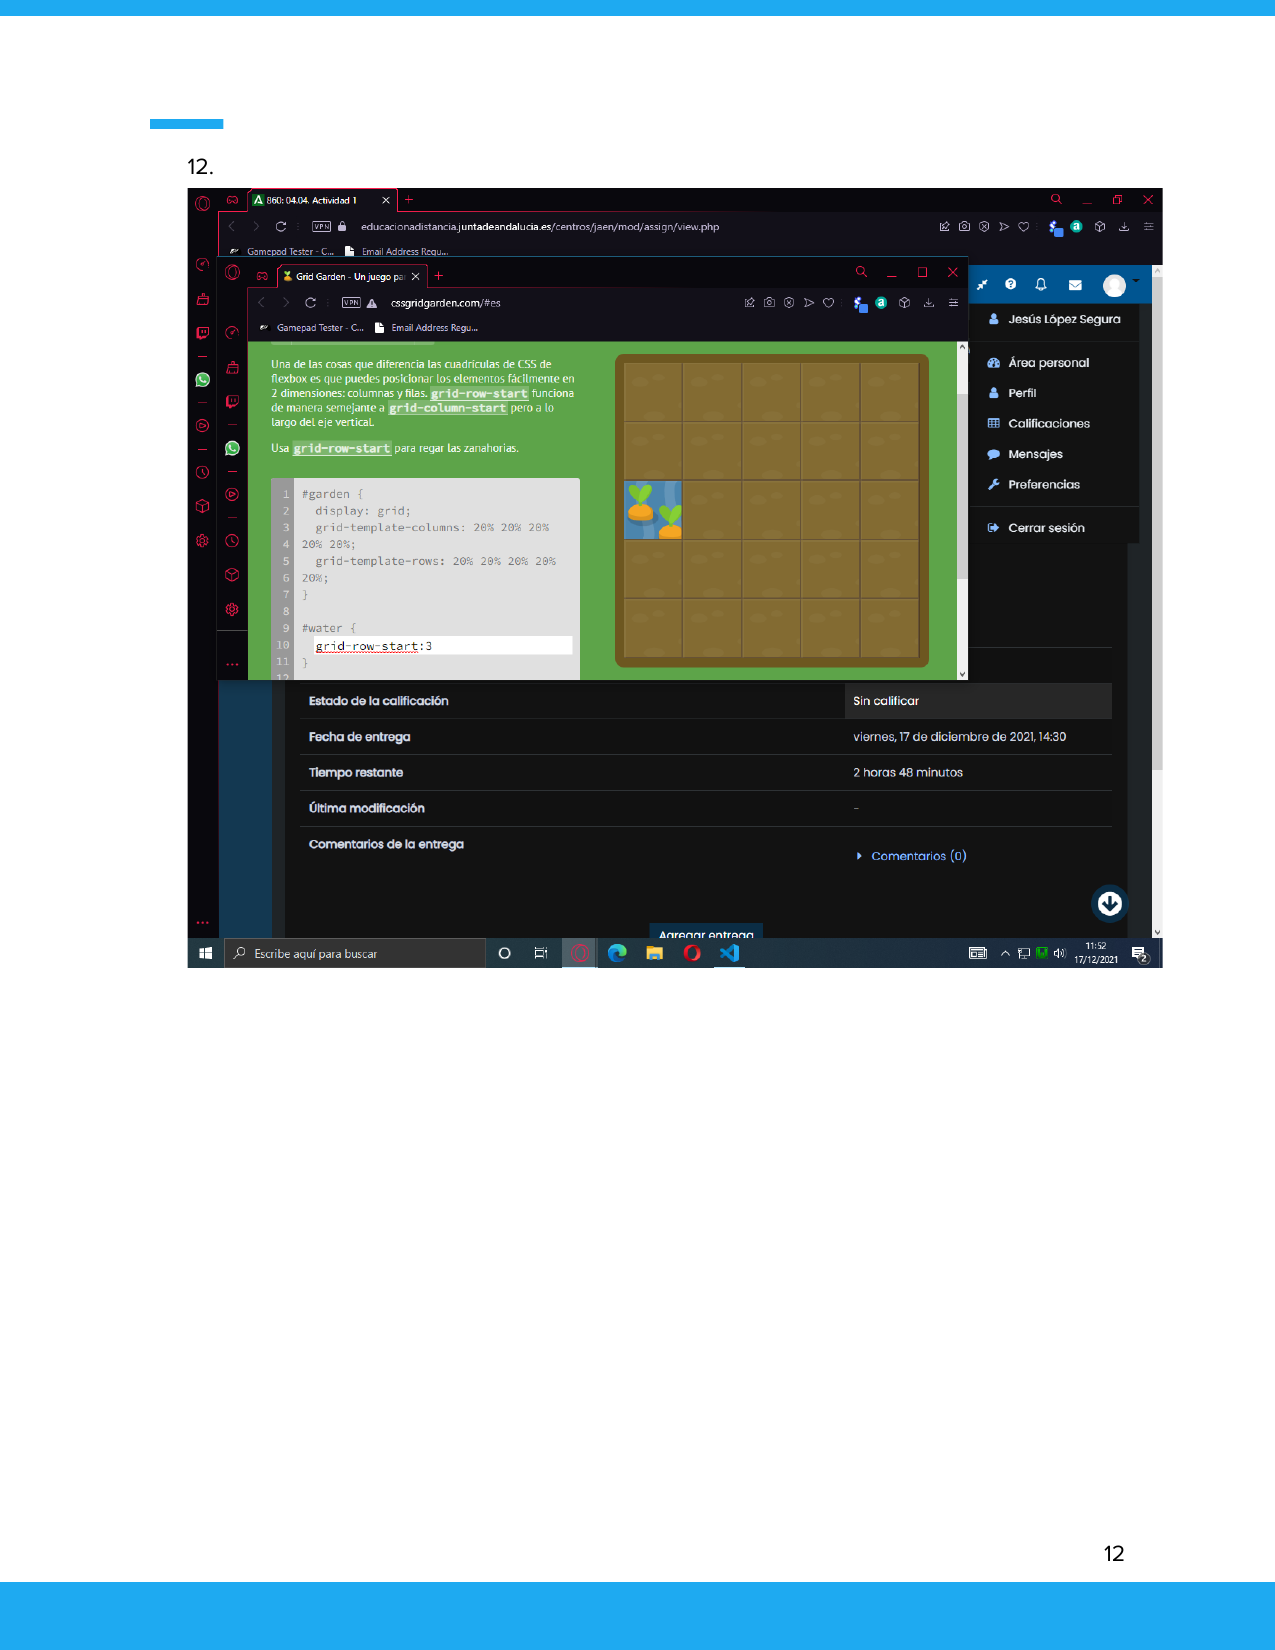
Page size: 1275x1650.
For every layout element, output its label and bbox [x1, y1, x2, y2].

picture [150, 119, 224, 129]
picture [0, 1582, 1275, 1650]
picture [187, 188, 1163, 968]
picture [0, 0, 1275, 16]
